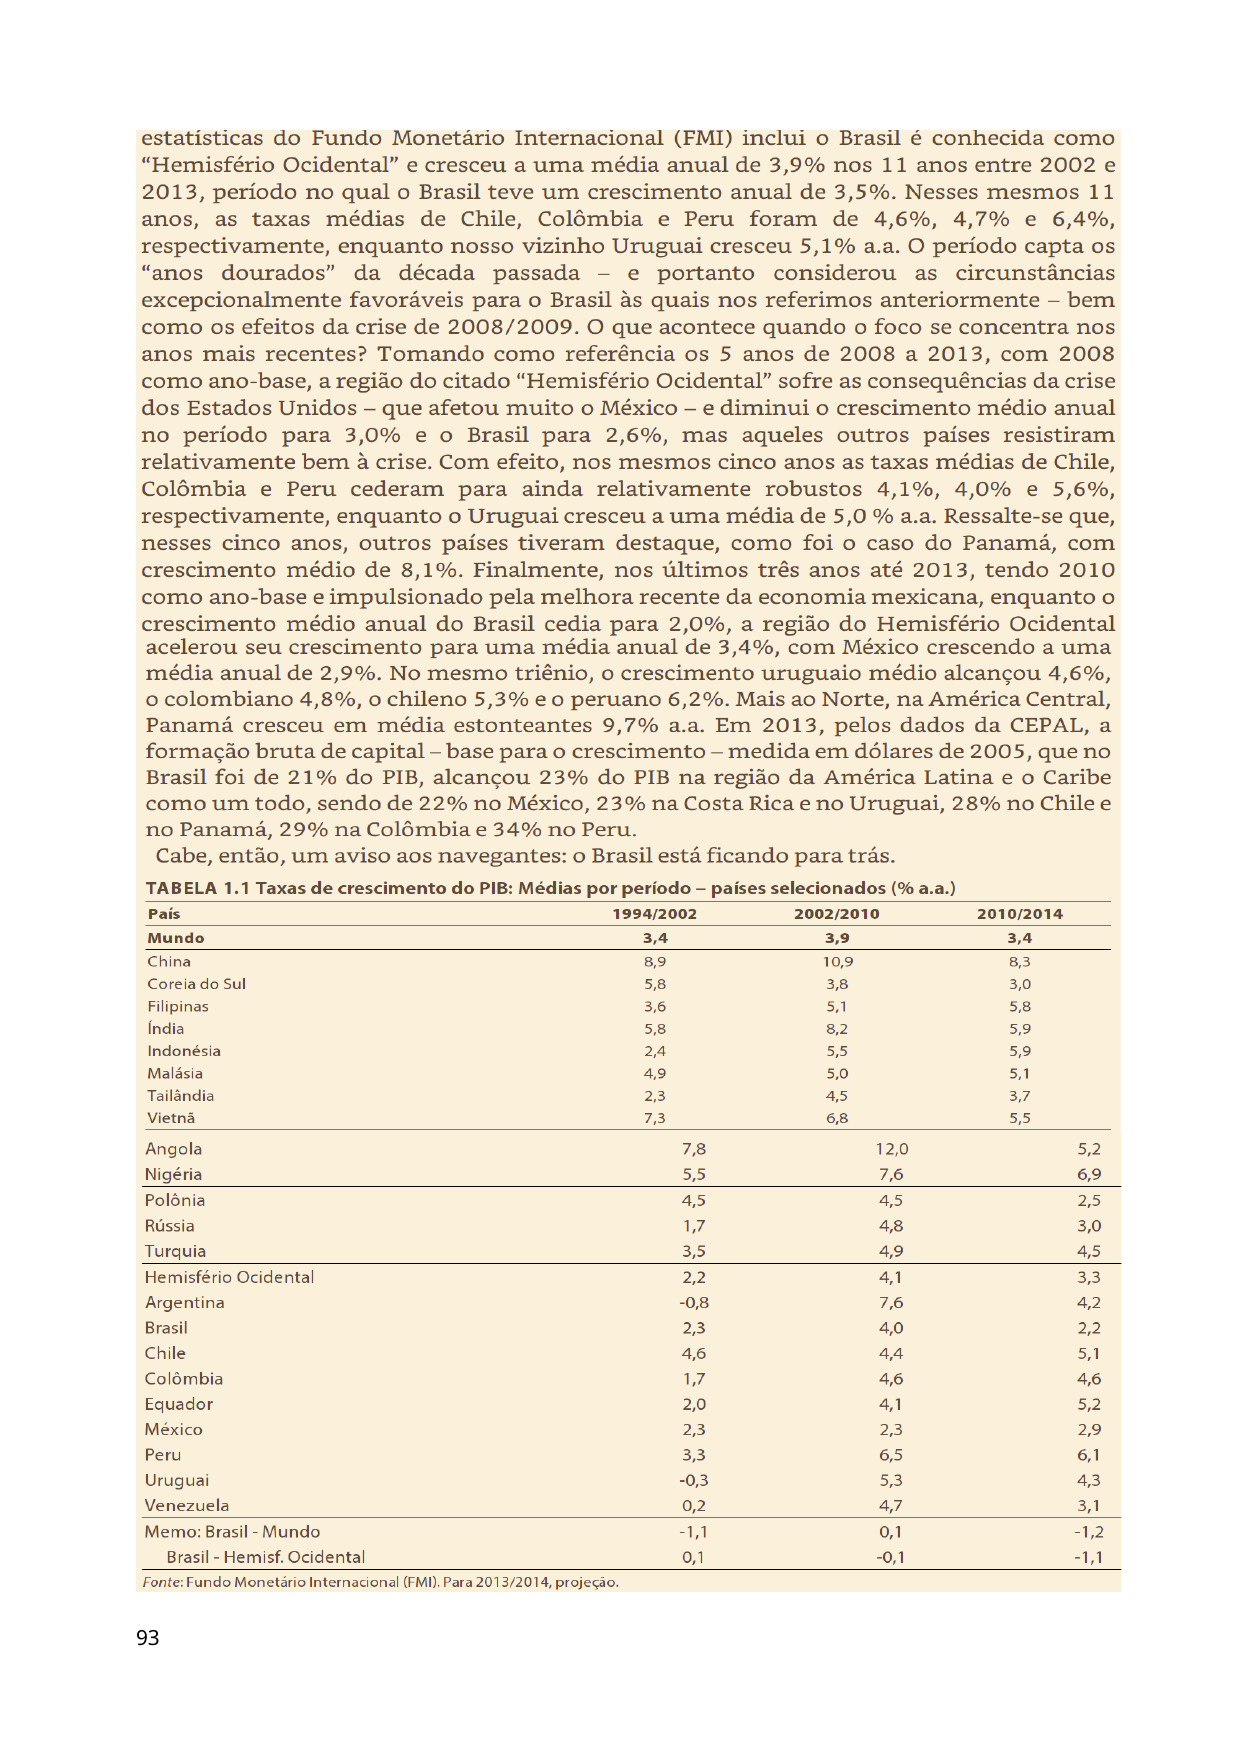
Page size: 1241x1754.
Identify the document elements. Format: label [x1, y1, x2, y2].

picture [135, 130, 1122, 1592]
